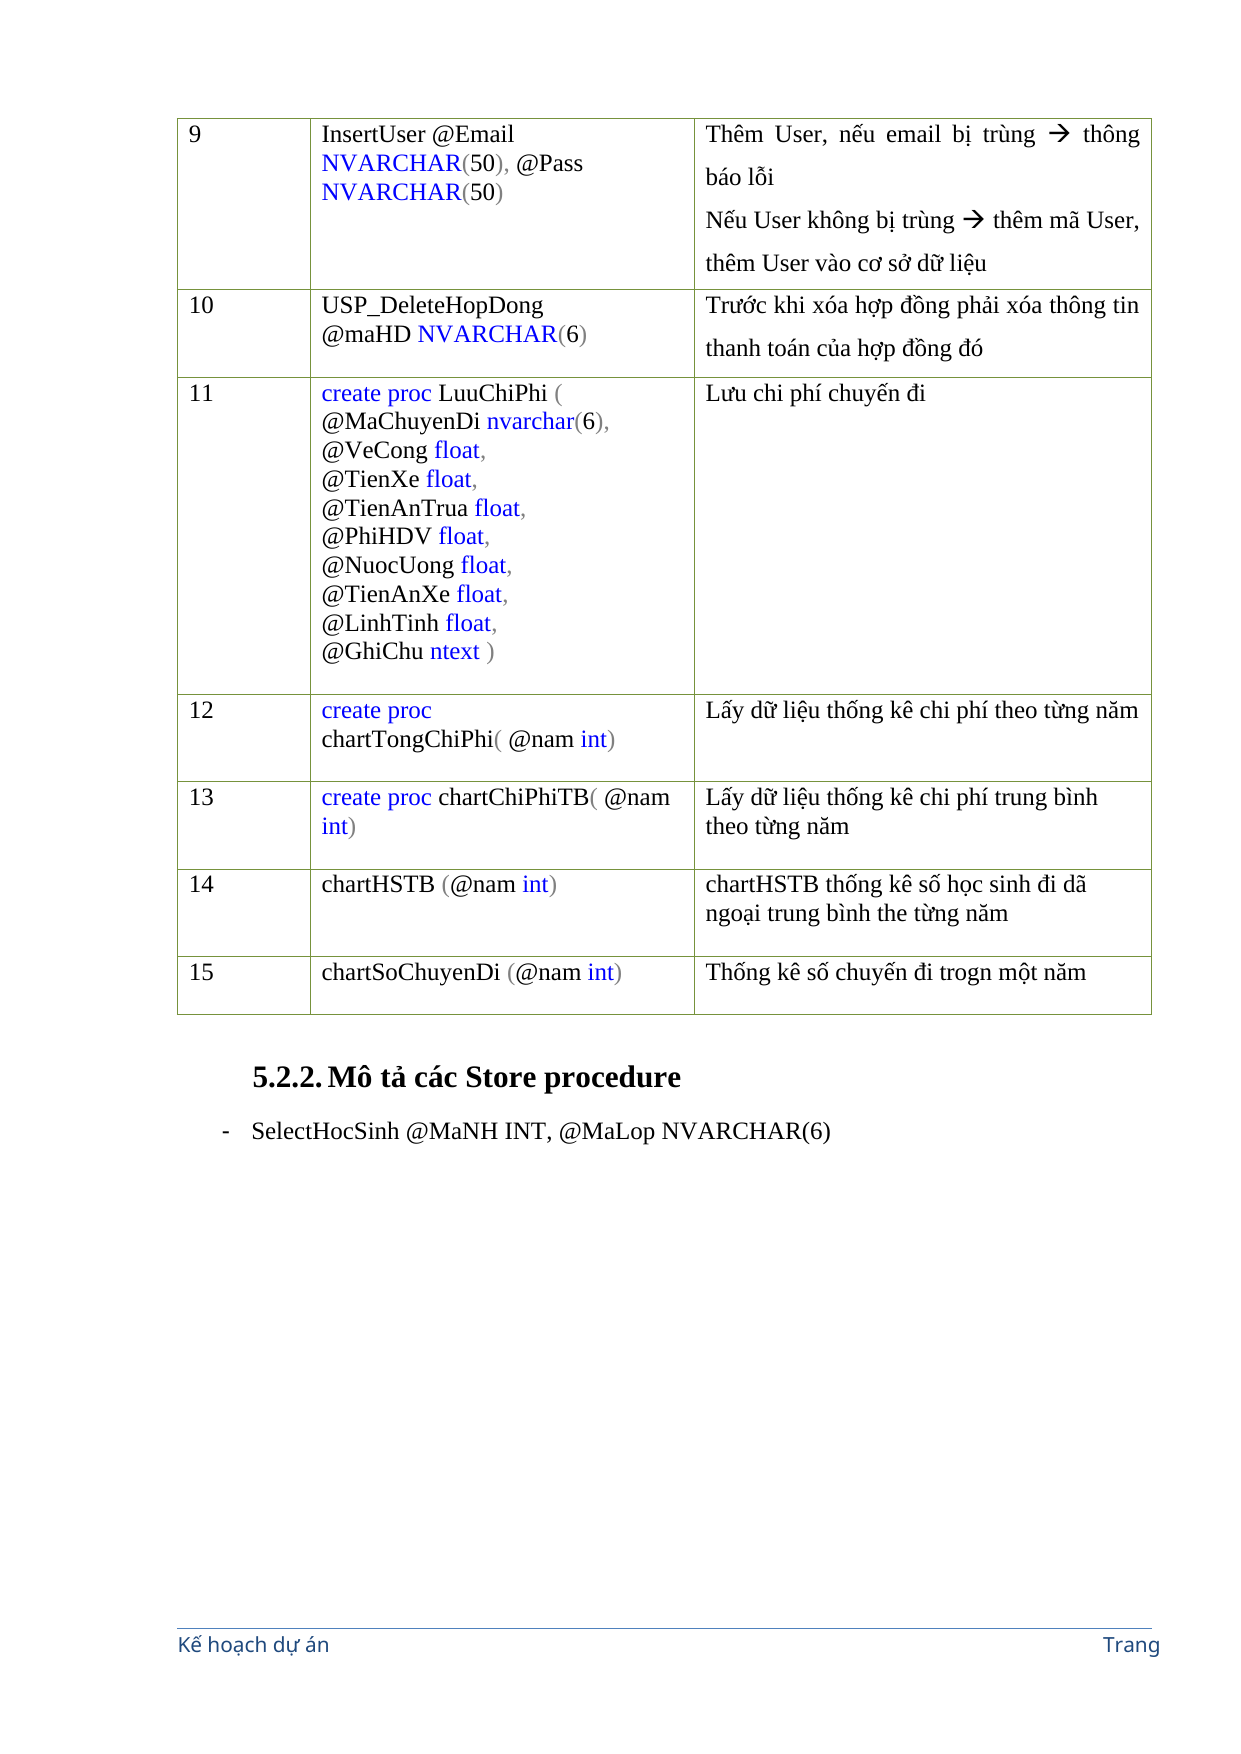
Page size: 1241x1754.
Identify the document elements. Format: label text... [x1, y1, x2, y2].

table_cell Thêm User, nếu email bị trùng thông báo lỗi Nếu User không bị trùng thêm mã User, thêm User vào cơ sở dữ liệu [695, 119, 1151, 289]
table_cell Thống kê số chuyến đi trogn một năm [695, 957, 1151, 1014]
table_cell InsertUser @Email NVARCHAR(50), @Pass NVARCHAR(50) [311, 119, 694, 289]
table_cell chartHSTB thống kê số học sinh đi dã ngoại trung bình the từng năm [695, 870, 1151, 956]
table_cell create proc chartTongChiPhi( @nam int) [311, 695, 694, 781]
table_cell 13 [178, 782, 310, 868]
table_cell 12 [178, 695, 310, 781]
table_cell Trước khi xóa hợp đồng phải xóa thông tin thanh toán của hợp đồng đó [695, 290, 1151, 377]
table_cell chartSoChuyenDi (@nam int) [311, 957, 694, 1014]
table_cell USP_DeleteHopDong @maHD NVARCHAR(6) [311, 290, 694, 377]
table_cell 14 [178, 870, 310, 956]
table_cell create proc LuuChiPhi ( @MaChuyenDi nvarchar(6), @VeCong float, @TienXe float, @TienAnTrua float, @PhiHDV float, @NuocUong float, @TienAnXe float, @LinhTinh float, @GhiChu ntext ) [311, 378, 694, 694]
list SelectHocSinh @MaNH INT, @MaLop NVARCHAR(6) [222, 1112, 1152, 1146]
list Mô tả các Store procedure [252, 1058, 1152, 1094]
table_cell 15 [178, 957, 310, 1014]
table_cell Lấy dữ liệu thống kê chi phí trung bình theo từng năm [695, 782, 1151, 868]
table_cell Lưu chi phí chuyến đi [695, 378, 1151, 694]
table_cell 10 [178, 290, 310, 377]
table_cell chartHSTB (@nam int) [311, 870, 694, 956]
table_cell 9 [178, 119, 310, 289]
table_cell 11 [178, 378, 310, 694]
table_cell create proc chartChiPhiTB( @nam int) [311, 782, 694, 868]
table_cell Lấy dữ liệu thống kê chi phí theo từng năm [695, 695, 1151, 781]
